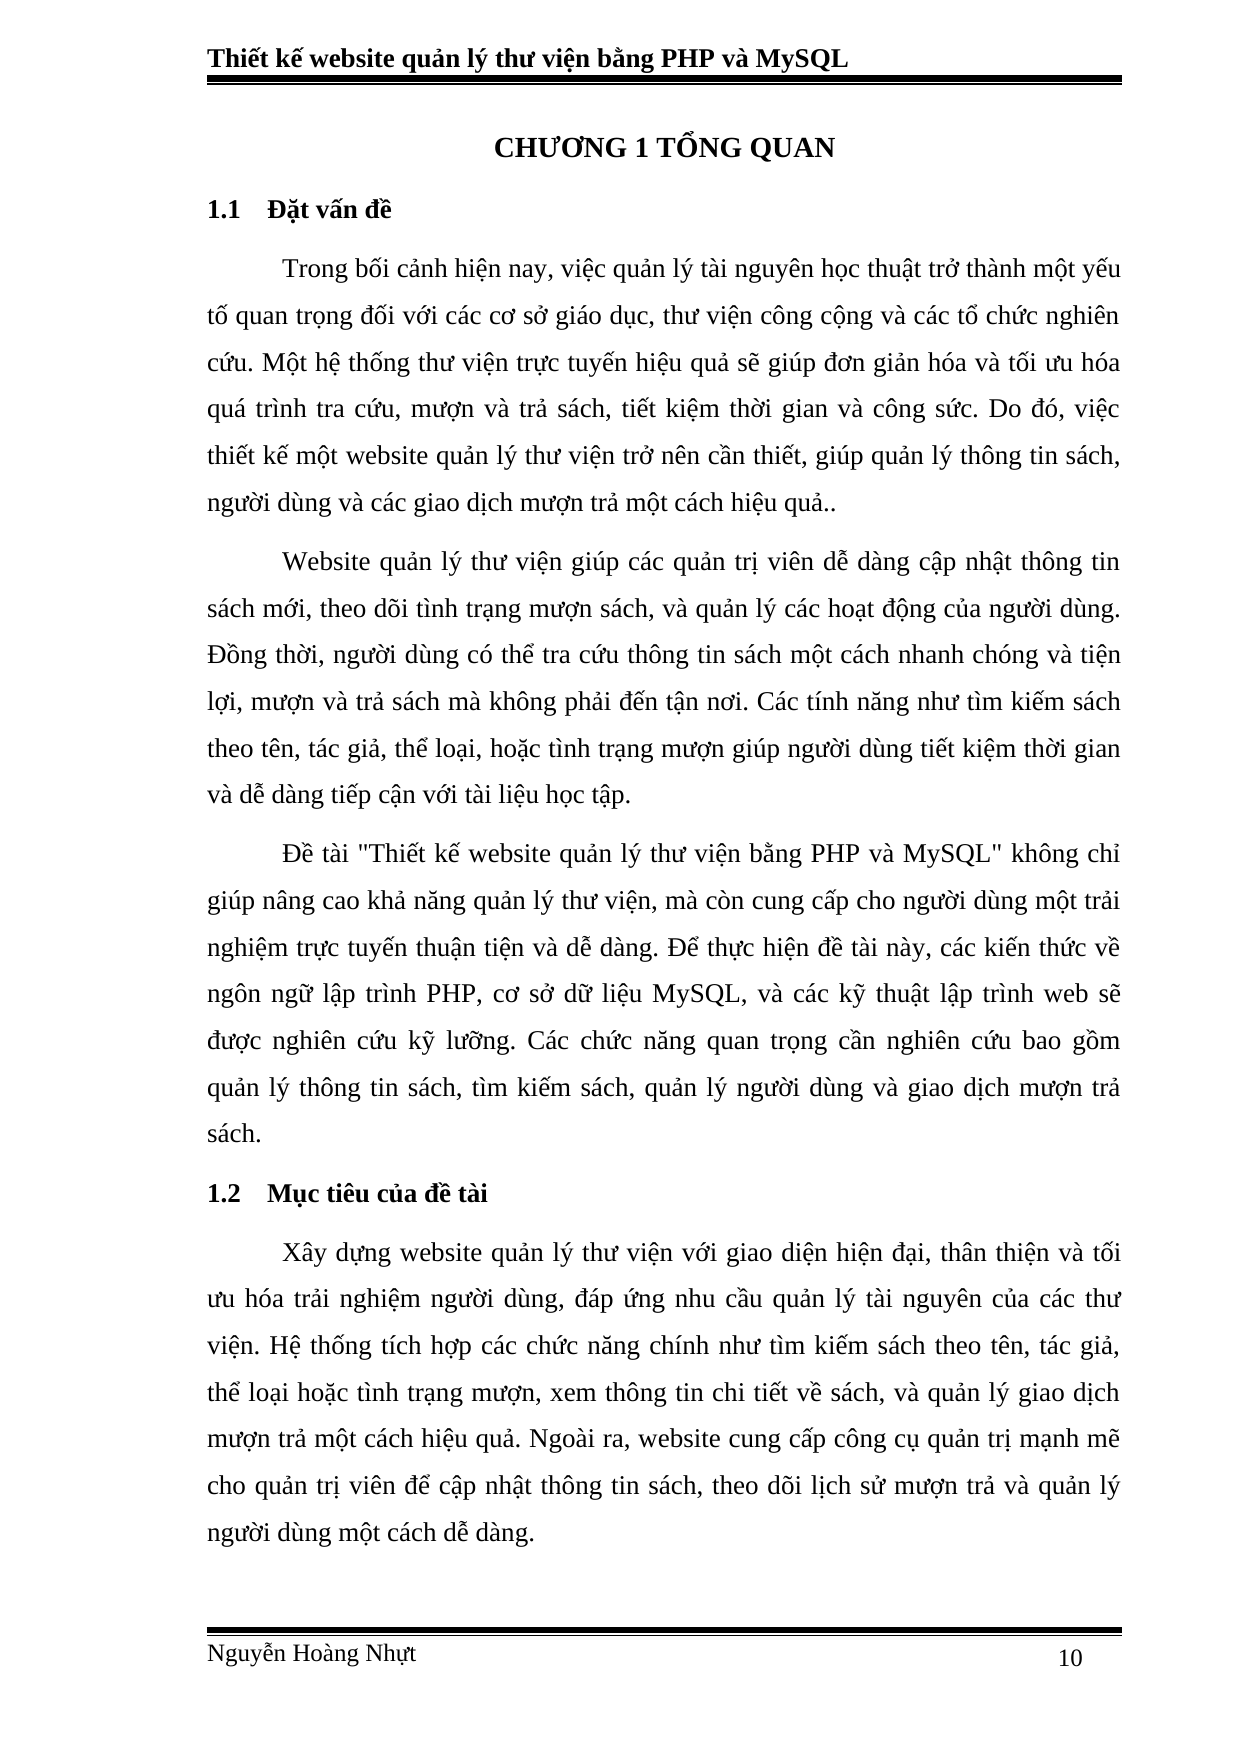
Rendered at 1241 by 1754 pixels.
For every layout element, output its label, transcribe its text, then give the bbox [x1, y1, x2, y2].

text Trong bối cảnh hiện nay, việc quản lý tài nguyên học thuật trở thành một yếu tố quan trọng đối với các cơ sở giáo dục, thư viện công cộng và các tổ chức nghiên cứu. Một hệ thống thư viện trực tuyến hiệu quả sẽ giúp đơn giản hóa và tối ưu hóa quá trình tra cứu, mượn và trả sách, tiết kiệm thời gian và công sức. Do đó, việc thiết kế một website quản lý thư viện trở nên cần thiết, giúp quản lý thông tin sách, người dùng và các giao dịch mượn trả một cách hiệu quả.. [207, 253, 1122, 517]
subtitle Đặt vấn đề [207, 193, 1122, 224]
text Xây dựng website quản lý thư viện với giao diện hiện đại, thân thiện và tối ưu hóa trải nghiệm người dùng, đáp ứng nhu cầu quản lý tài nguyên của các thư viện. Hệ thống tích hợp các chức năng chính như tìm kiếm sách theo tên, tác giả, thể loại hoặc tình trạng mượn, xem thông tin chi tiết về sách, và quản lý giao dịch mượn trả một cách hiệu quả. Ngoài ra, website cung cấp công cụ quản trị mạnh mẽ cho quản trị viên để cập nhật thông tin sách, theo dõi lịch sử mượn trả và quản lý người dùng một cách dễ dàng. [207, 1236, 1122, 1547]
subtitle TỔNG QUAN [207, 131, 1122, 164]
text Đề tài "Thiết kế website quản lý thư viện bằng PHP và MySQL" không chỉ giúp nâng cao khả năng quản lý thư viện, mà còn cung cấp cho người dùng một trải nghiệm trực tuyến thuận tiện và dễ dàng. Để thực hiện đề tài này, các kiến thức về ngôn ngữ lập trình PHP, cơ sở dữ liệu MySQL, và các kỹ thuật lập trình web sẽ được nghiên cứu kỹ lưỡng. Các chức năng quan trọng cần nghiên cứu bao gồm quản lý thông tin sách, tìm kiếm sách, quản lý người dùng và giao dịch mượn trả sách. [207, 838, 1122, 1149]
subtitle Mục tiêu của đề tài [207, 1177, 1122, 1208]
text Website quản lý thư viện giúp các quản trị viên dễ dàng cập nhật thông tin sách mới, theo dõi tình trạng mượn sách, và quản lý các hoạt động của người dùng. Đồng thời, người dùng có thể tra cứu thông tin sách một cách nhanh chóng và tiện lợi, mượn và trả sách mà không phải đến tận nơi. Các tính năng như tìm kiếm sách theo tên, tác giả, thể loại, hoặc tình trạng mượn giúp người dùng tiết kiệm thời gian và dễ dàng tiếp cận với tài liệu học tập. [207, 545, 1122, 809]
